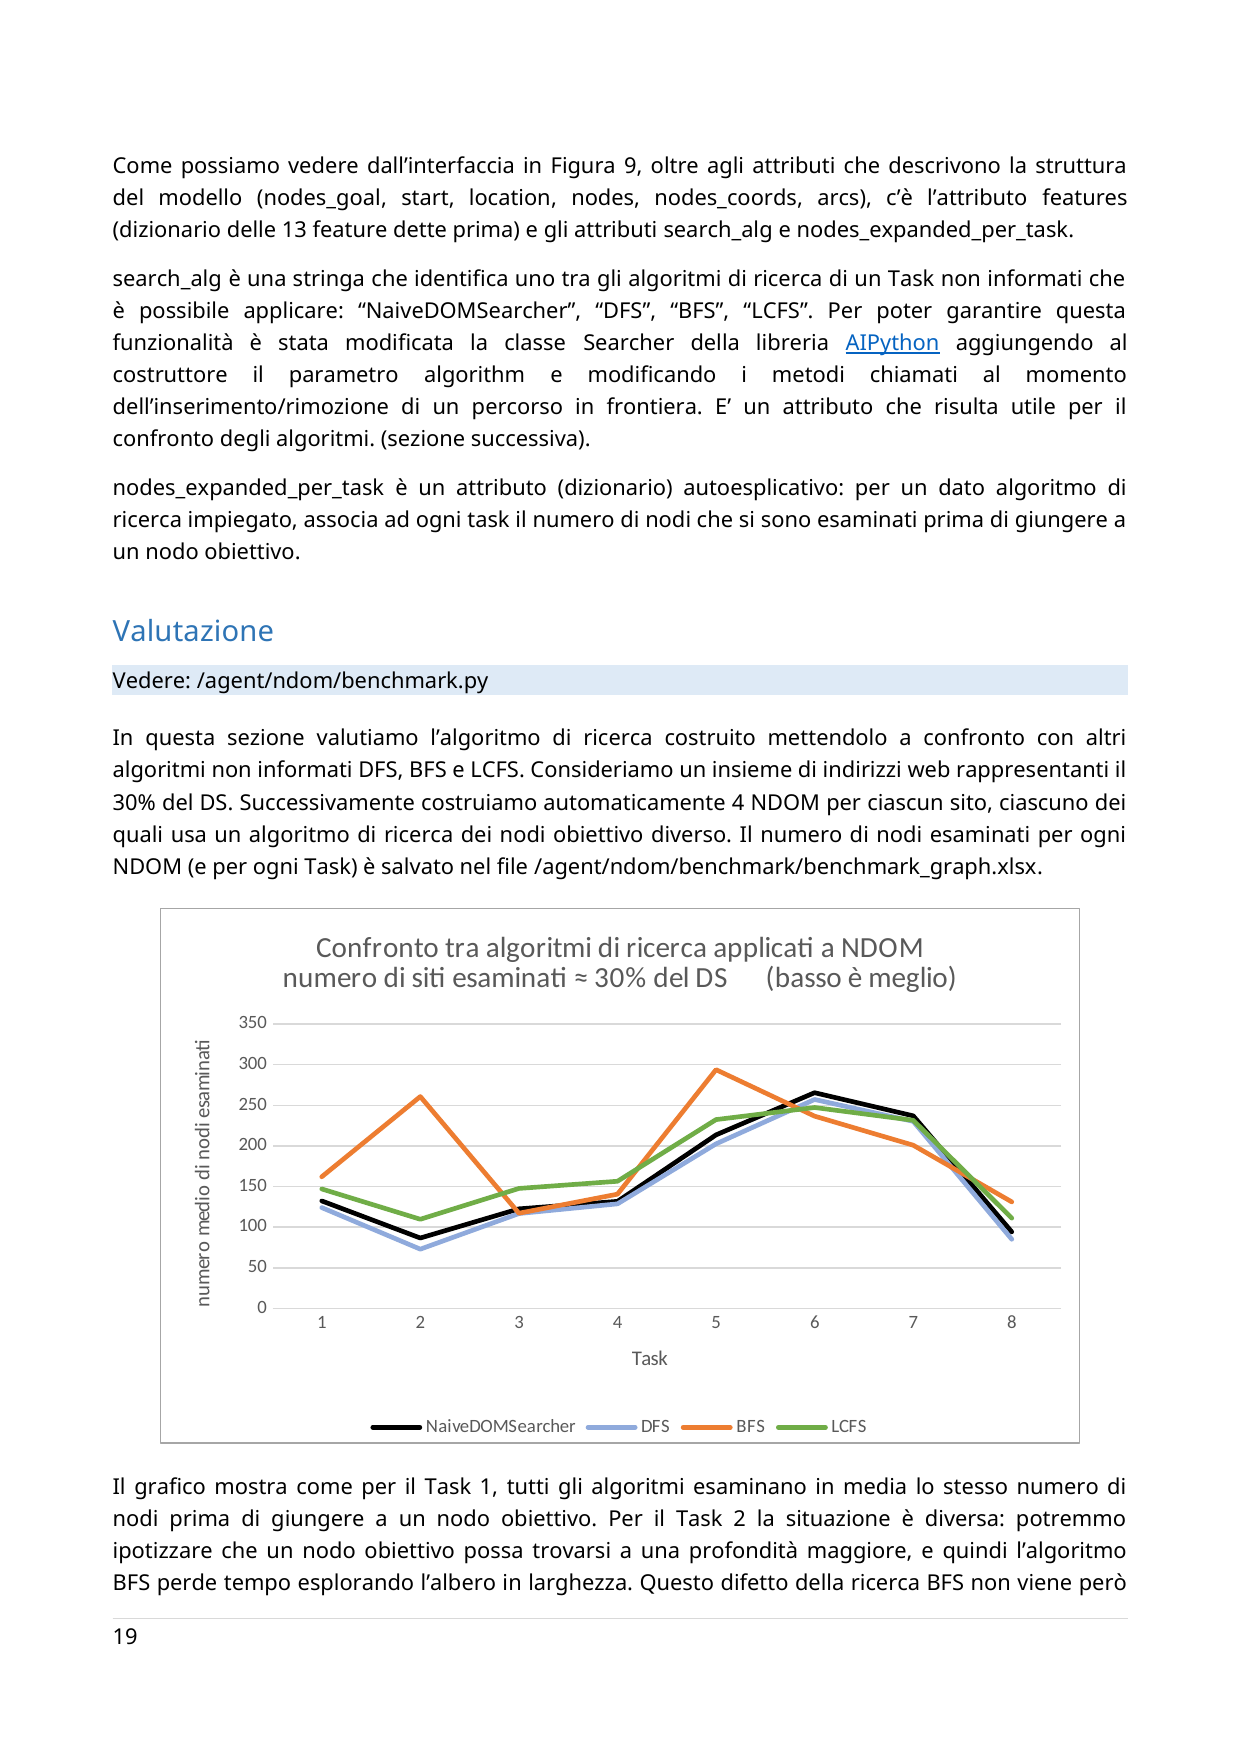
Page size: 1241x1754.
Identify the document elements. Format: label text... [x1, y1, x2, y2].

subtitle Valutazione [112, 610, 1128, 650]
text nodes_expanded_per_task è un attributo (dizionario) autoesplicativo: per un dato algoritmo di ricerca impiegato, associa ad ogni task il numero di nodi che si sono esaminati prima di giungere a un nodo obiettivo. [112, 472, 1128, 566]
text In questa sezione valutiamo l’algoritmo di ricerca costruito mettendolo a confronto con altri algoritmi non informati DFS, BFS e LCFS. Consideriamo un insieme di indirizzi web rappresentanti il 30% del DS. Successivamente costruiamo automaticamente 4 NDOM per ciascun sito, ciascuno dei quali usa un algoritmo di ricerca dei nodi obiettivo diverso. Il numero di nodi esaminati per ogni NDOM (e per ogni Task) è salvato nel file /agent/ndom/benchmark/benchmark_graph.xlsx. [112, 722, 1128, 881]
text Come possiamo vedere dall’interfaccia in Figura 9, oltre agli attributi che descrivono la struttura del modello (nodes_goal, start, location, nodes, nodes_coords, arcs), c’è l’attributo features (dizionario delle 13 feature dette prima) e gli attributi search_alg e nodes_expanded_per_task. [112, 150, 1128, 244]
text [112, 1471, 1128, 1597]
text search_alg è una stringa che identifica uno tra gli algoritmi di ricerca di un Task non informati che è possibile applicare: “NaiveDOMSearcher”, “DFS”, “BFS”, “LCFS”. Per poter garantire questa funzionalità è stata modificata la classe Searcher della libreria AIPython aggiungendo al costruttore il parametro algorithm e modificando i metodi chiamati al momento dell’inserimento/rimozione di un percorso in frontiera. E’ un attributo che risulta utile per il confronto degli algoritmi. (sezione successiva). [112, 263, 1128, 453]
text Vedere: /agent/ndom/benchmark.py [112, 665, 1128, 695]
